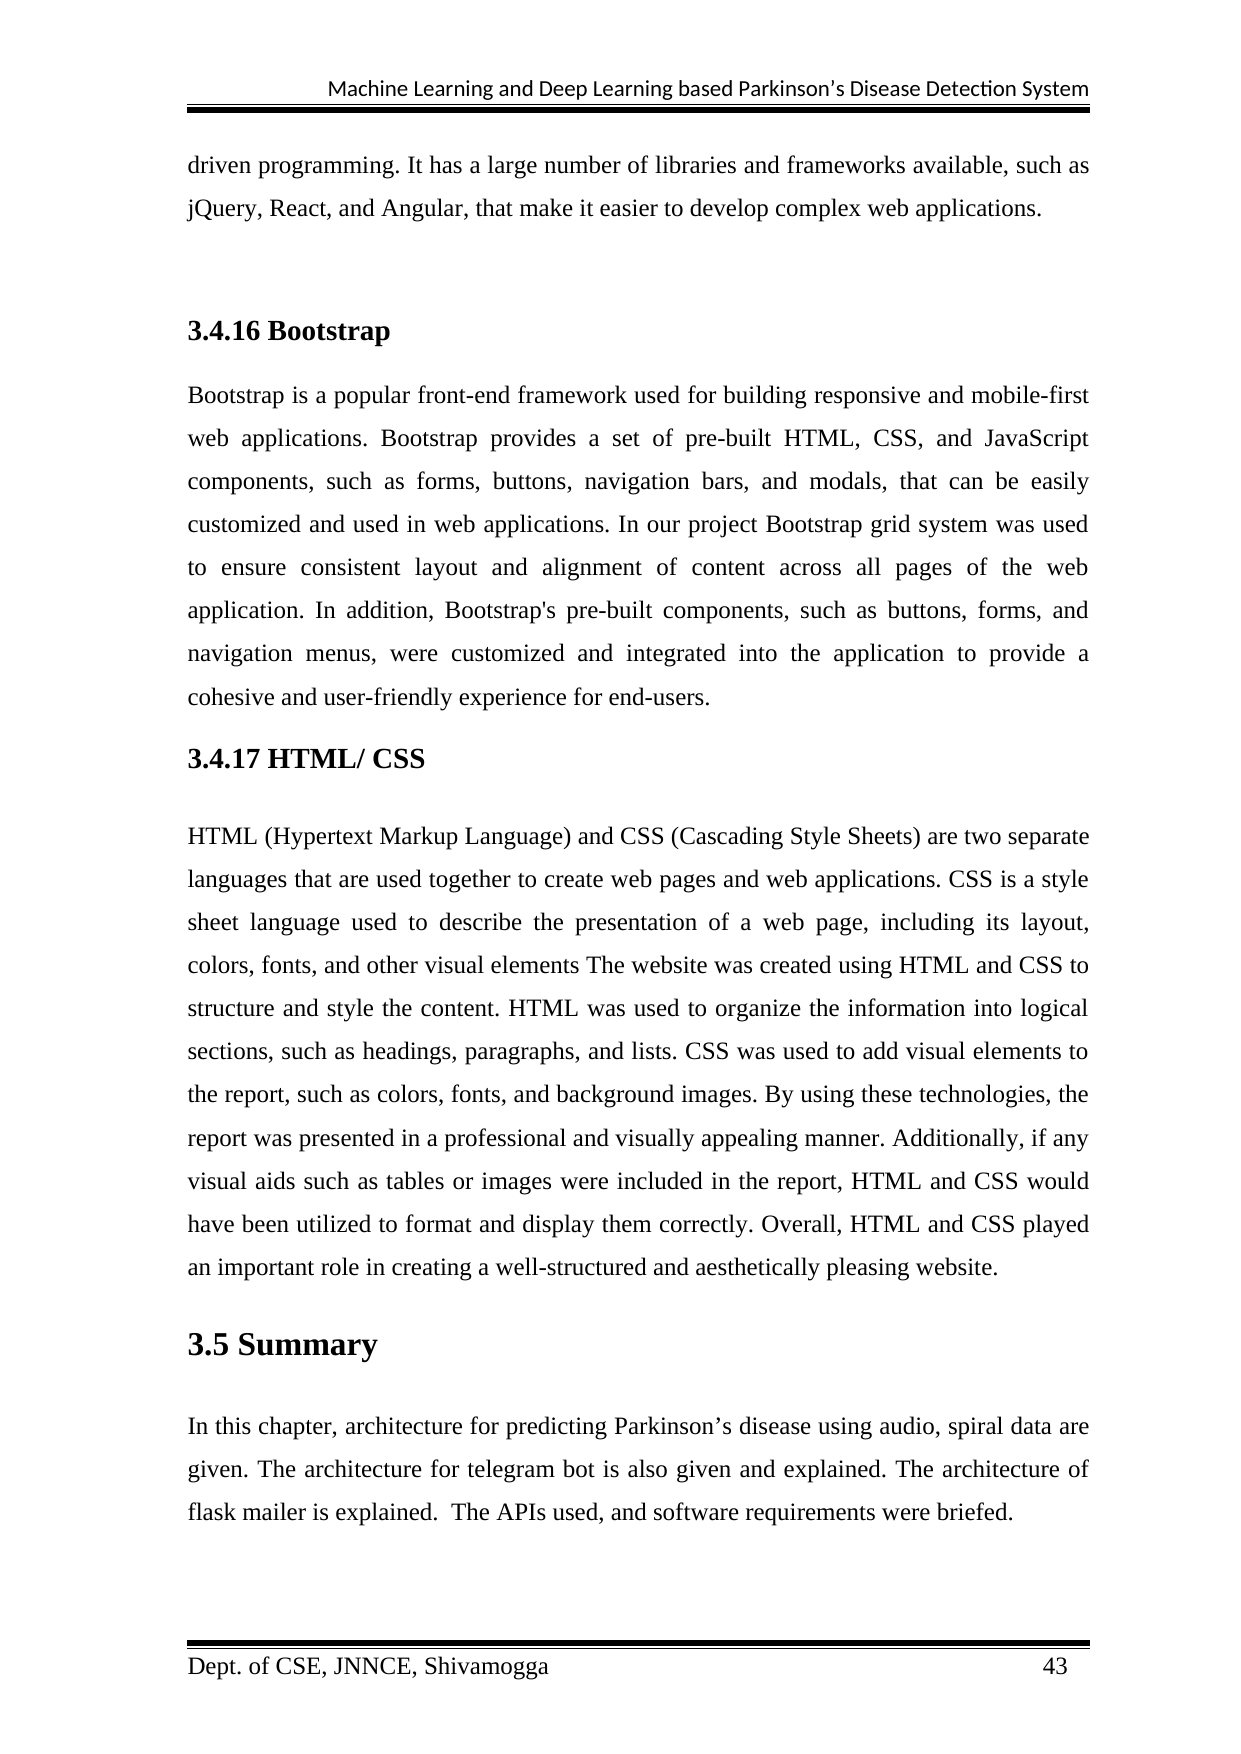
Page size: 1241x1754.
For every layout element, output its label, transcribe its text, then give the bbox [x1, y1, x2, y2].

text 3.5 Summary [187, 1324, 1090, 1363]
text 3.4.17 HTML/ CSS [187, 741, 1090, 775]
text HTML (Hypertext Markup Language) and CSS (Cascading Style Sheets) are two separate languages that are used together to create web pages and web applications. CSS is a style sheet language used to describe the presentation of a web page, including its layout, colors, fonts, and other visual elements The website was created using HTML and CSS to structure and style the content. HTML was used to organize the information into logical sections, such as headings, paragraphs, and lists. CSS was used to add visual elements to the report, such as colors, fonts, and background images. By using these technologies, the report was presented in a professional and visually appealing manner. Additionally, if any visual aids such as tables or images were included in the report, HTML and CSS would have been utilized to format and display them correctly. Overall, HTML and CSS played an important role in creating a well-structured and aesthetically pleasing website. [187, 821, 1090, 1281]
text 3.4.16 Bootstrap [187, 313, 1090, 346]
text Bootstrap is a popular front-end framework used for building responsive and mobile-first web applications. Bootstrap provides a set of pre-built HTML, CSS, and JavaScript components, such as forms, buttons, navigation bars, and modals, that can be easily customized and used in web applications. In our project Bootstrap grid system was used to ensure consistent layout and alignment of content across all pages of the web application. In addition, Bootstrap's pre-built components, such as buttons, forms, and navigation menus, were customized and integrated into the application to provide a cohesive and user-friendly experience for end-users. [187, 380, 1090, 710]
text In this chapter, architecture for predicting Parkinson’s disease using audio, spiral data are given. The architecture for telegram bot is also given and explained. The architecture of flask mailer is explained. The APIs used, and software requirements were briefed. [187, 1411, 1090, 1526]
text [187, 150, 1090, 222]
